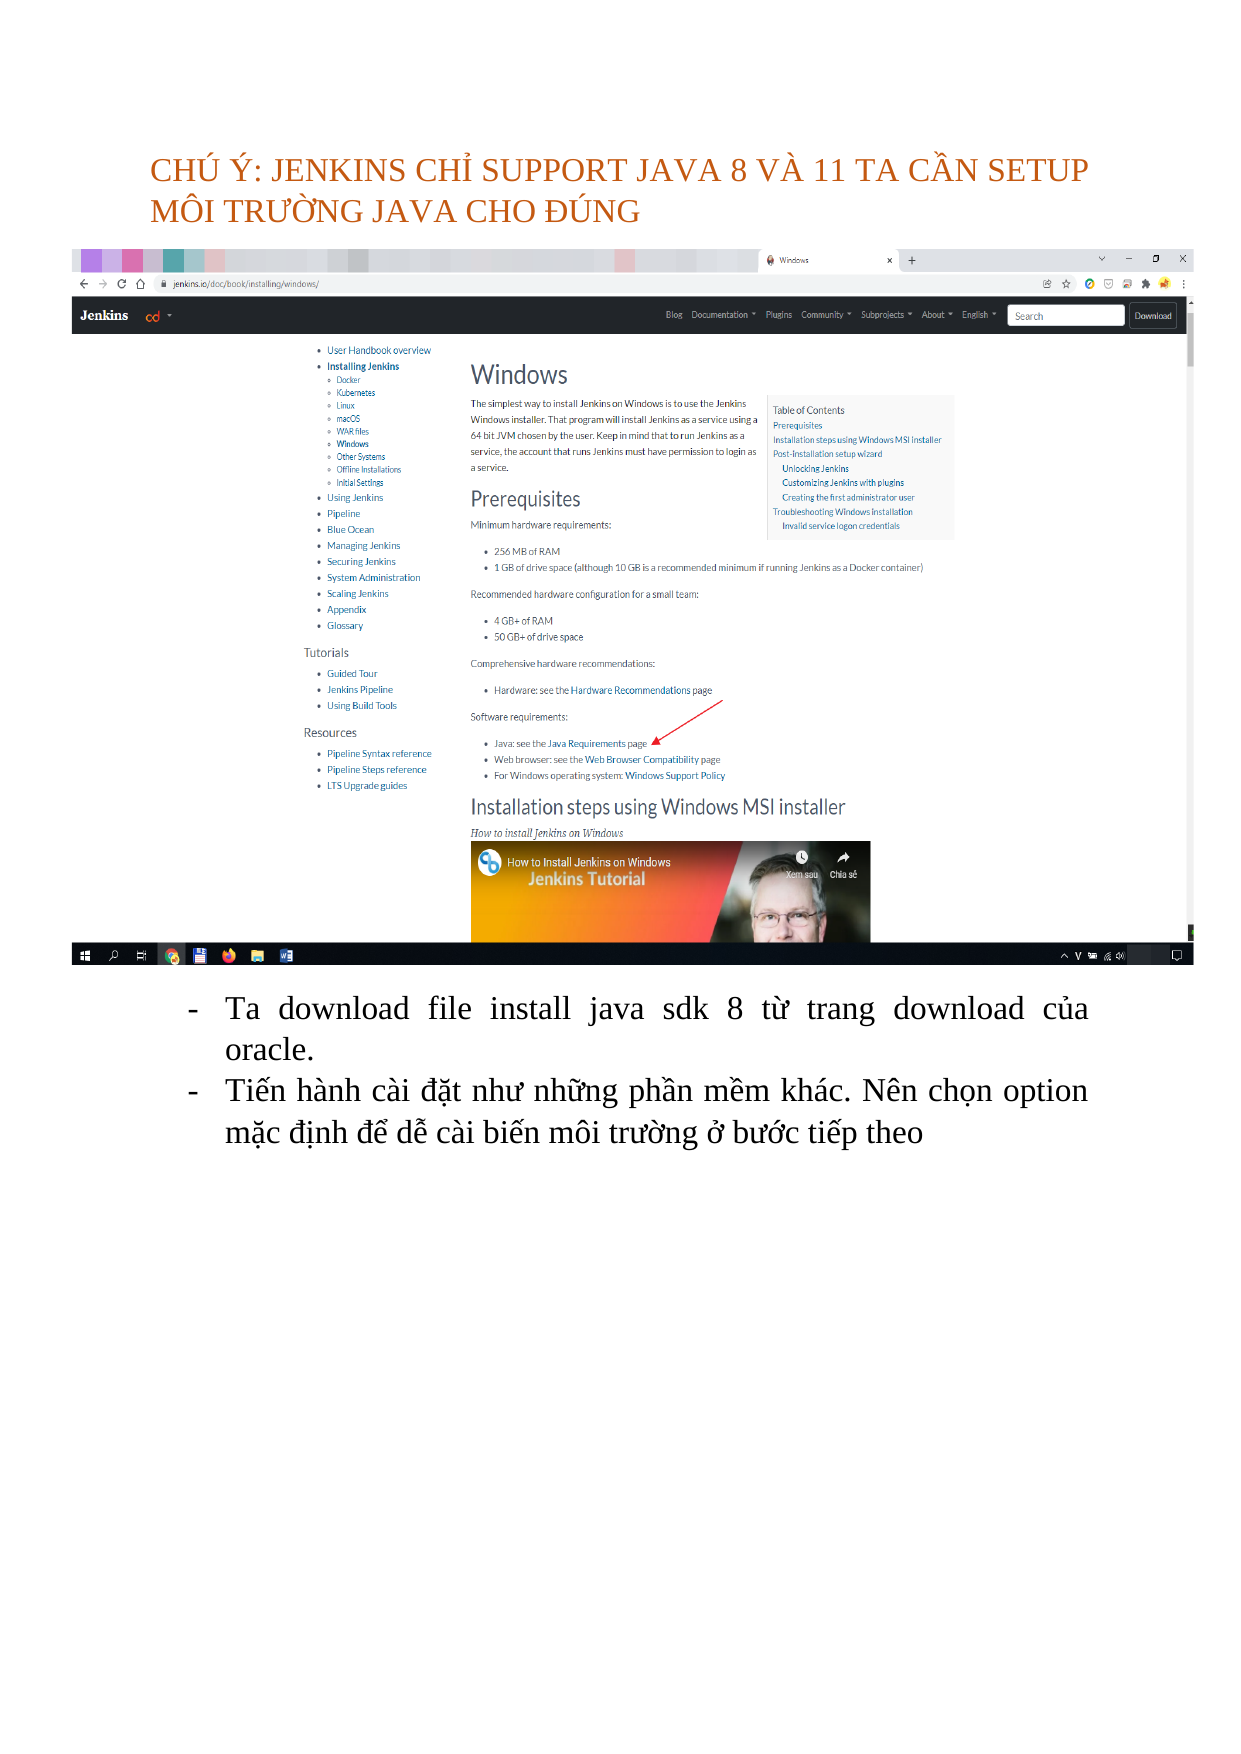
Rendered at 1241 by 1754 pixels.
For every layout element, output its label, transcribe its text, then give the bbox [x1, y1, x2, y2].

picture [71, 249, 1194, 964]
text CHÚ Ý: JENKINS CHỈ SUPPORT JAVA 8 VÀ 11 TA CẦN SETUP MÔI TRƯỜNG JAVA CHO ĐÚNG [150, 150, 1090, 230]
list Tiến hành cài đặt như những phần mềm khác. Nên chọn option mặc định để dễ cài biến môi trường ở bước tiếp theo [187, 1071, 1090, 1150]
list Ta download file install java sdk 8 từ trang download của oracle. [187, 964, 1090, 1068]
